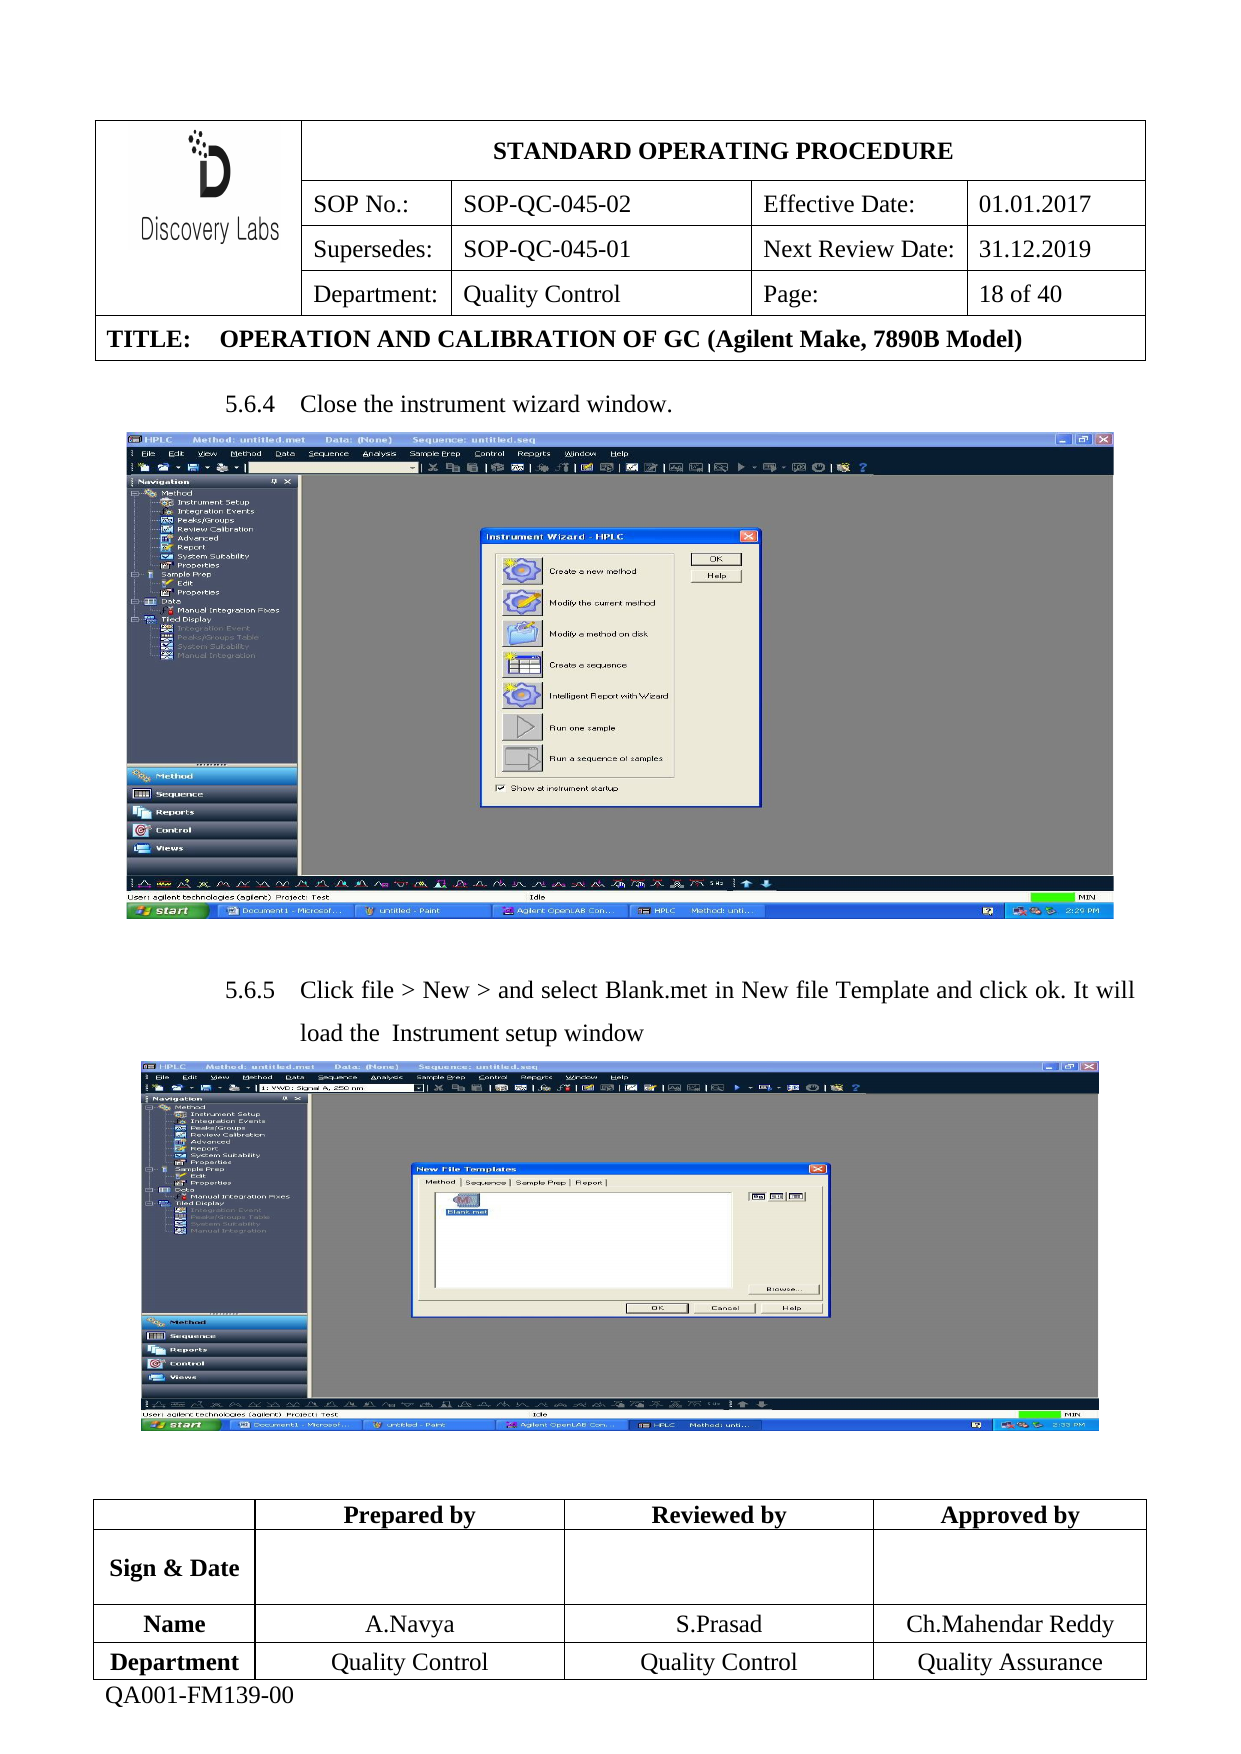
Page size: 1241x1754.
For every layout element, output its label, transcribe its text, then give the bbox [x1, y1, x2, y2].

list Click file > New > and select Blank.met in New file Template and click ok. It will load the Instrument setup window [225, 975, 1135, 1047]
picture [126, 432, 1114, 919]
list Close the instrument wizard window. [225, 389, 1135, 418]
picture [141, 1061, 1099, 1431]
